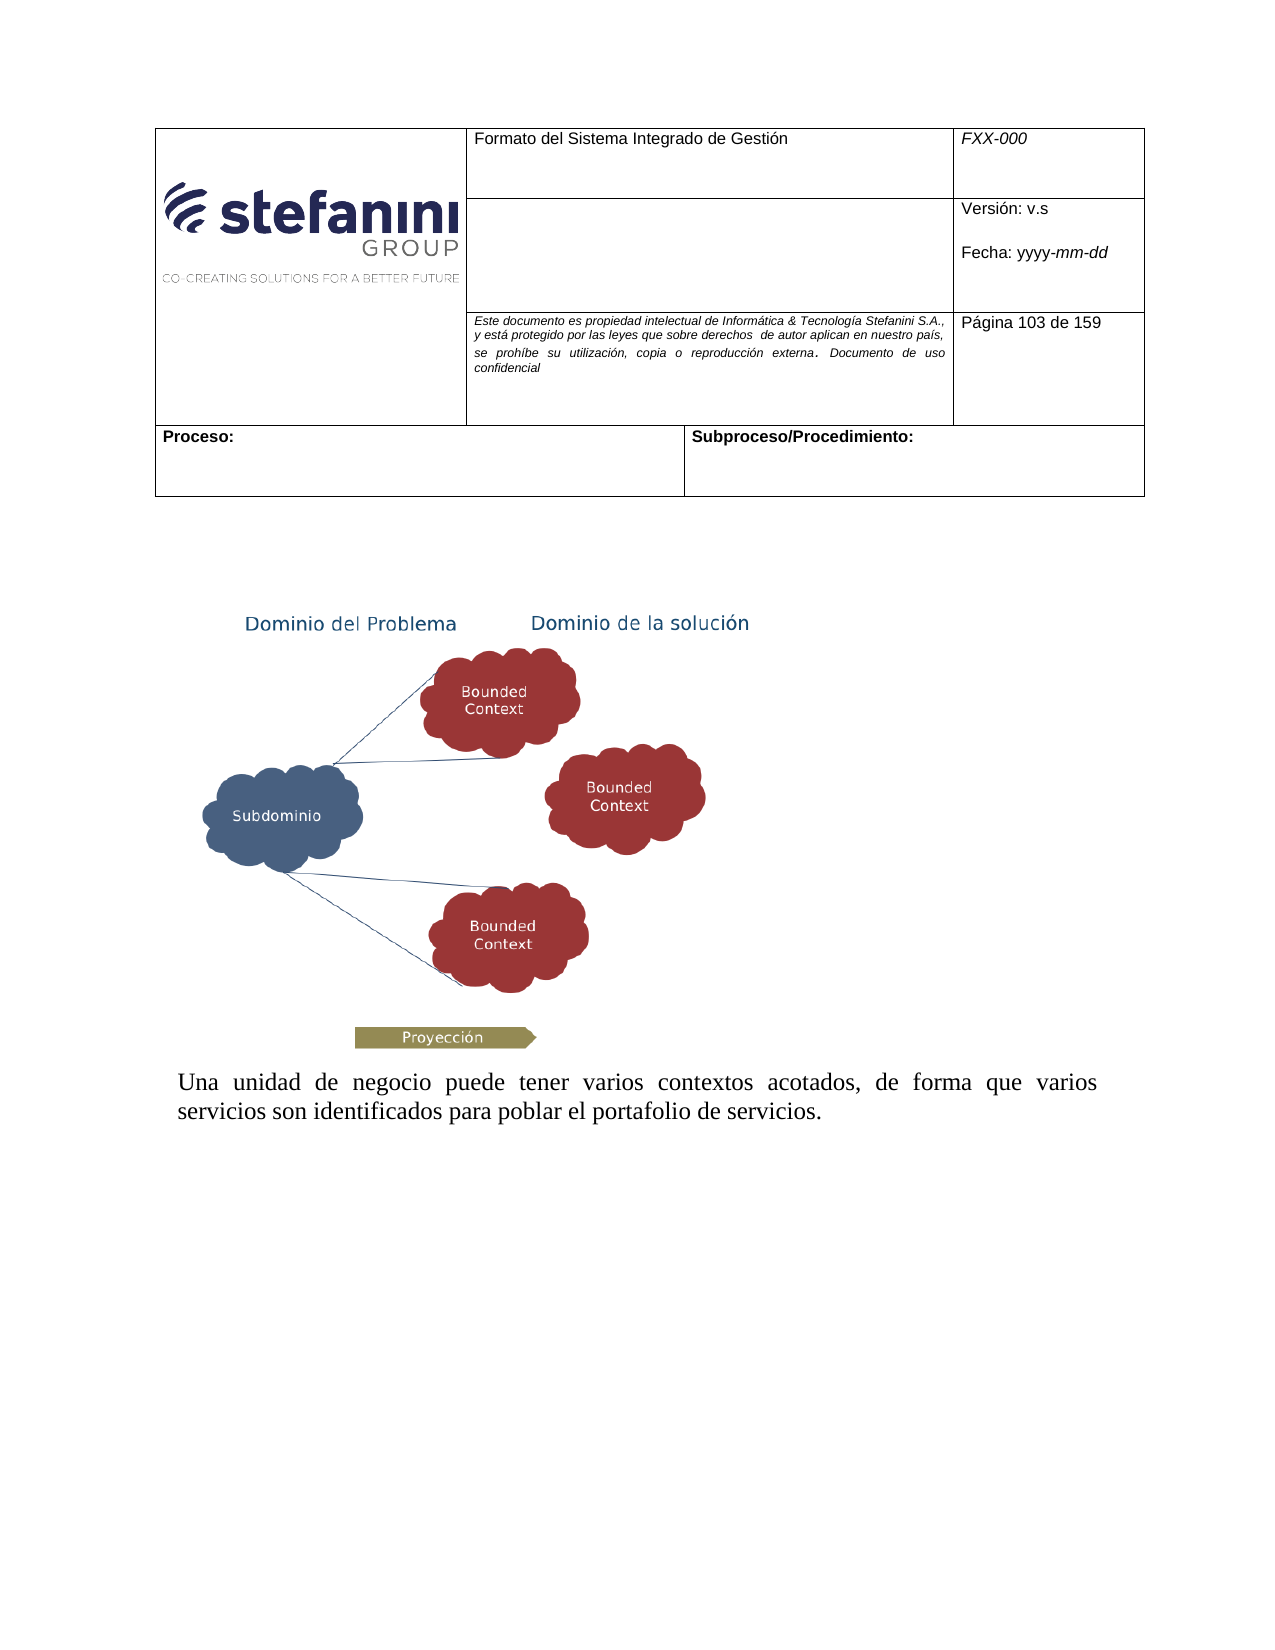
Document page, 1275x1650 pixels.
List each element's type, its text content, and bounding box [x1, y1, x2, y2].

picture [196, 599, 750, 1055]
picture [162, 182, 460, 286]
text Una unidad de negocio puede tener varios contextos acotados, de forma que varios servicios son identificados para poblar el portafolio de servicios. [177, 1067, 1098, 1124]
